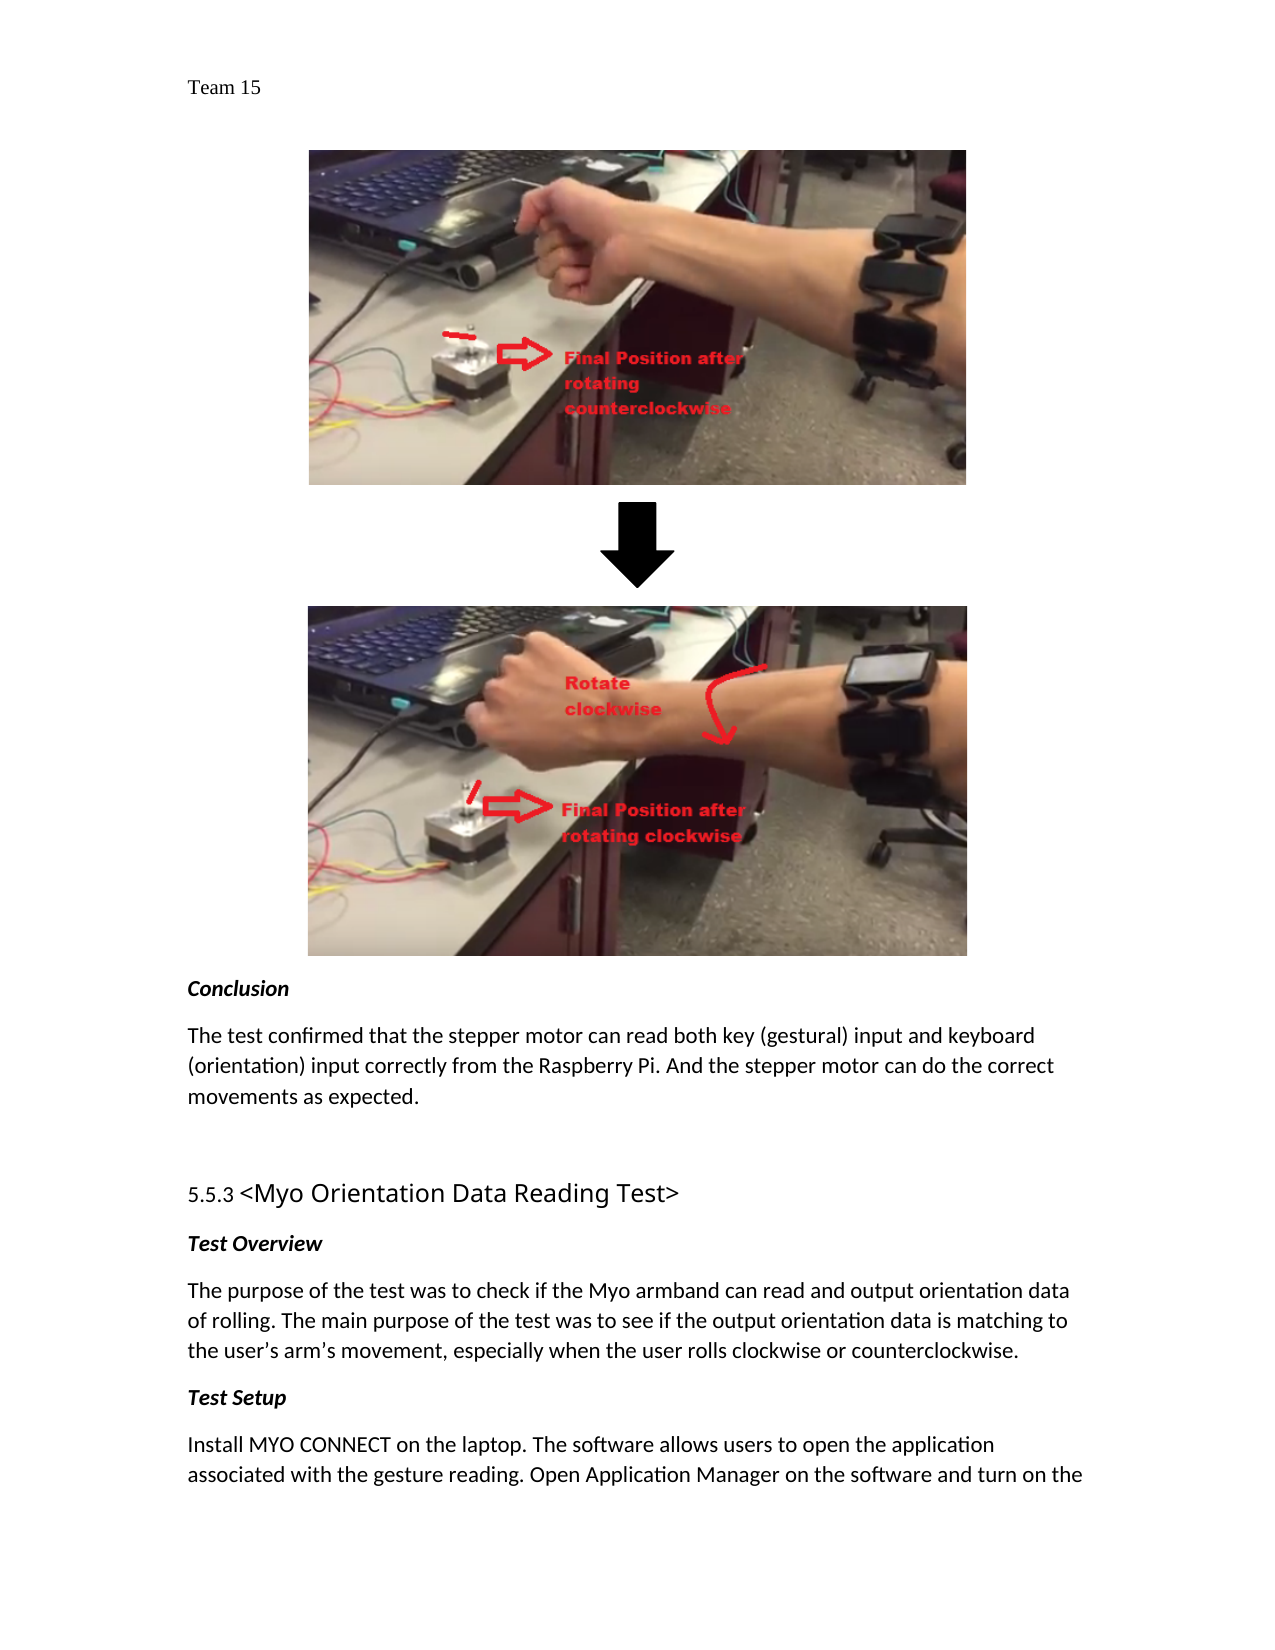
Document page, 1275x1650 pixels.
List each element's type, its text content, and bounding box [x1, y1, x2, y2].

picture [308, 150, 967, 485]
picture [307, 606, 968, 956]
text The purpose of the test was to check if the Myo armband can read and output orientation data of rolling. The main purpose of the test was to see if the output orientation data is matching to the user’s arm’s movement, especially when the user rolls clockwise or counterclockwise. [187, 1276, 1087, 1364]
text Conclusion [187, 974, 1087, 1002]
text The test confirmed that the stepper motor can read both key (gestural) input and keyboard (orientation) input correctly from the Raspberry Pi. And the stepper motor can do the correct movements as expected. [187, 1021, 1087, 1110]
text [187, 1430, 1087, 1488]
text Test Setup [187, 1383, 1087, 1411]
text 5.5.3 <Myo Orientation Data Reading Test> [187, 1176, 1087, 1209]
text Test Overview [187, 1229, 1087, 1257]
